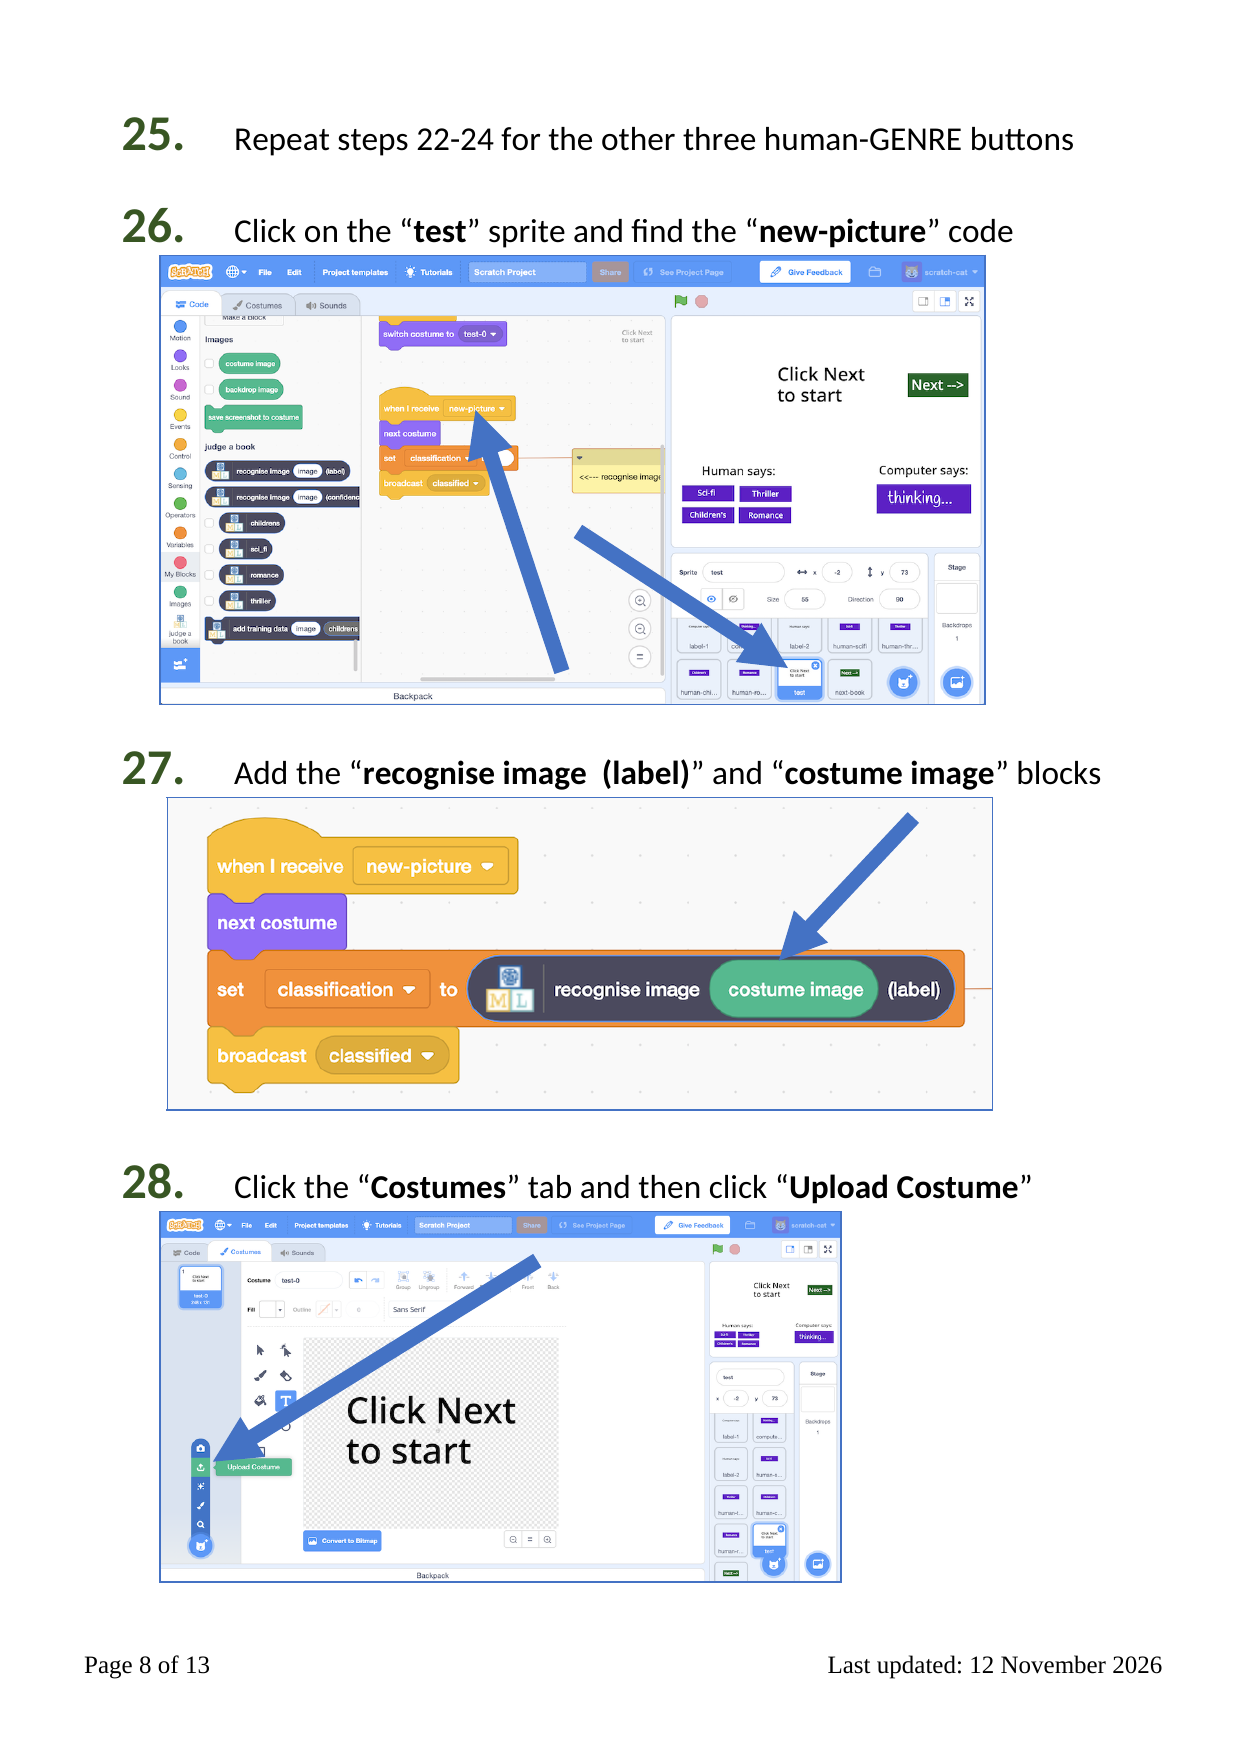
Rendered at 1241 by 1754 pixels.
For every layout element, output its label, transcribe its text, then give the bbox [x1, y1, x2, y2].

picture [168, 798, 992, 1109]
picture [161, 256, 984, 704]
picture [161, 1212, 840, 1581]
list Repeat steps 22-24 for the other three human-GENRE buttons [121, 102, 1164, 193]
